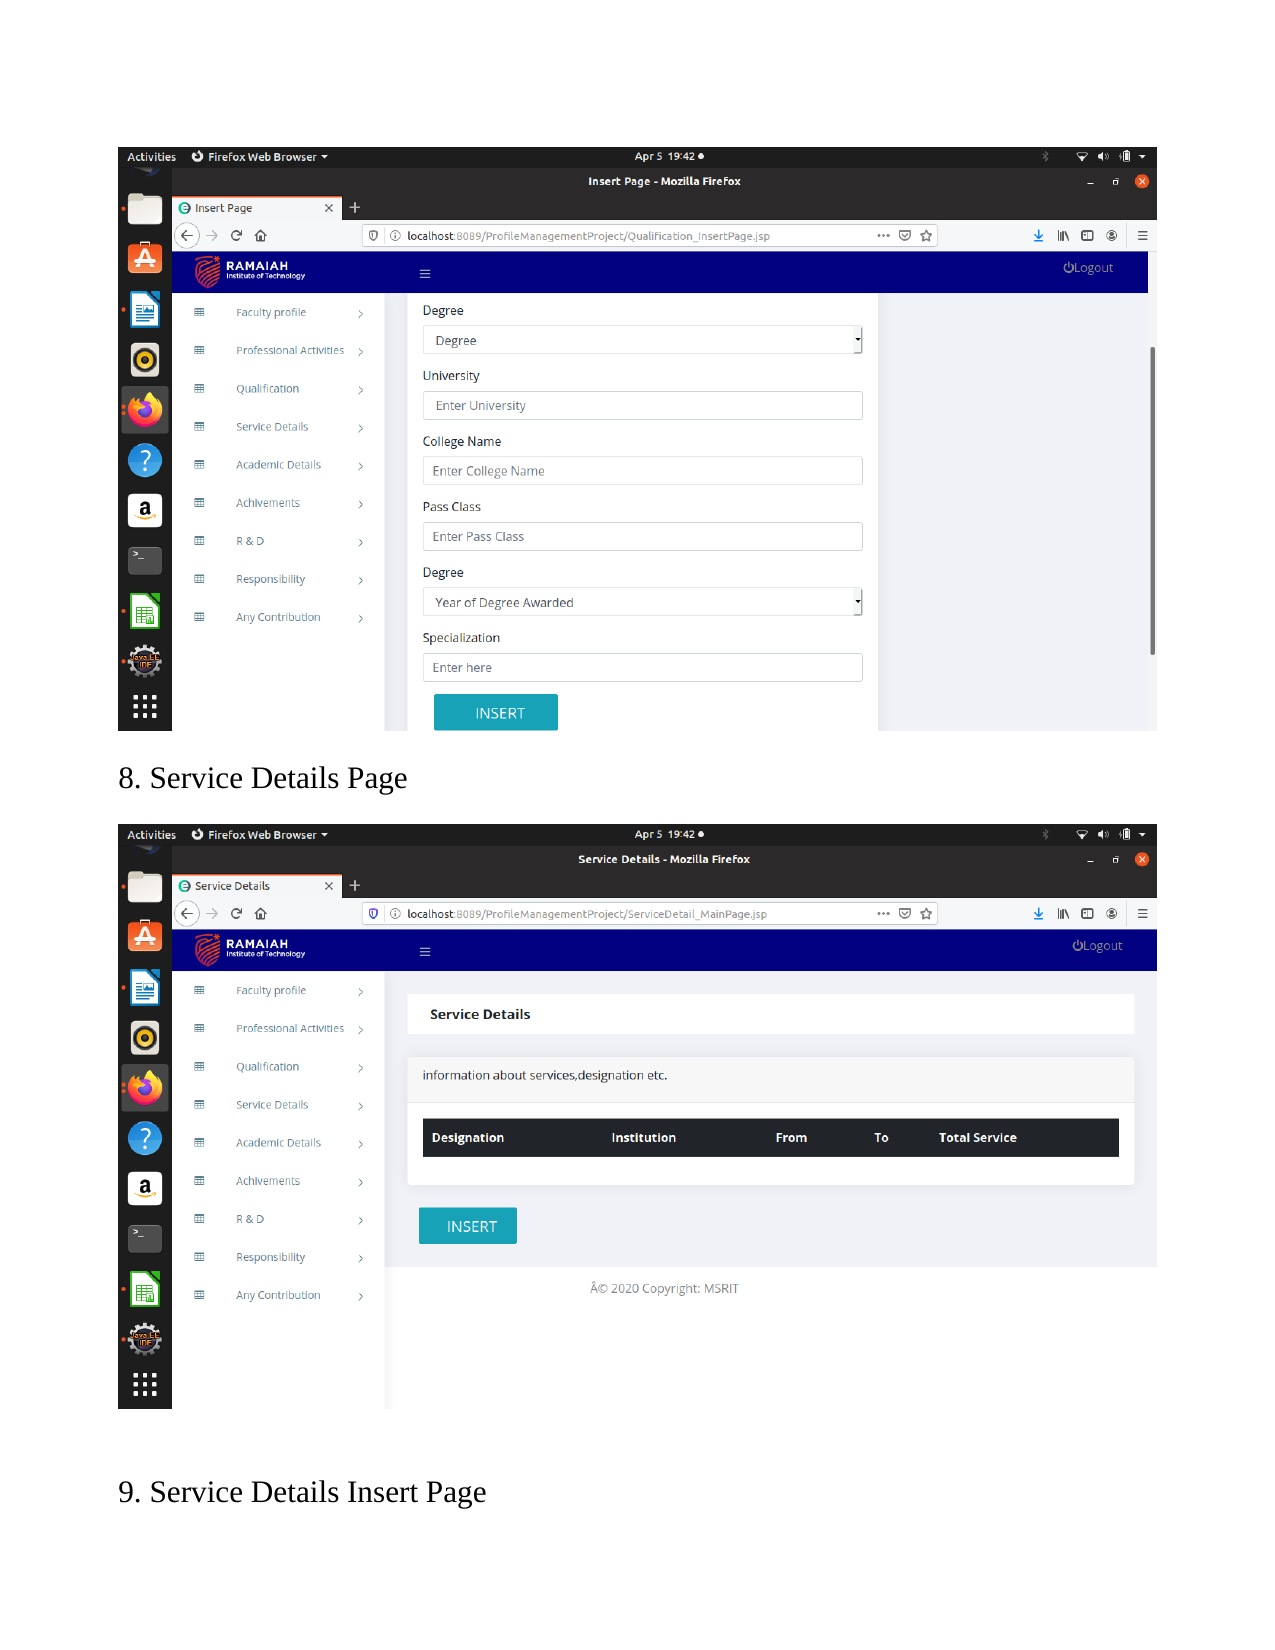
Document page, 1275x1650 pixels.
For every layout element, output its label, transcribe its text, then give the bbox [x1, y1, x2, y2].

text 9. Service Details Insert Page [118, 1473, 1157, 1509]
picture [118, 824, 1157, 1409]
text 8. Service Details Page [118, 760, 1157, 796]
picture [118, 147, 1157, 731]
